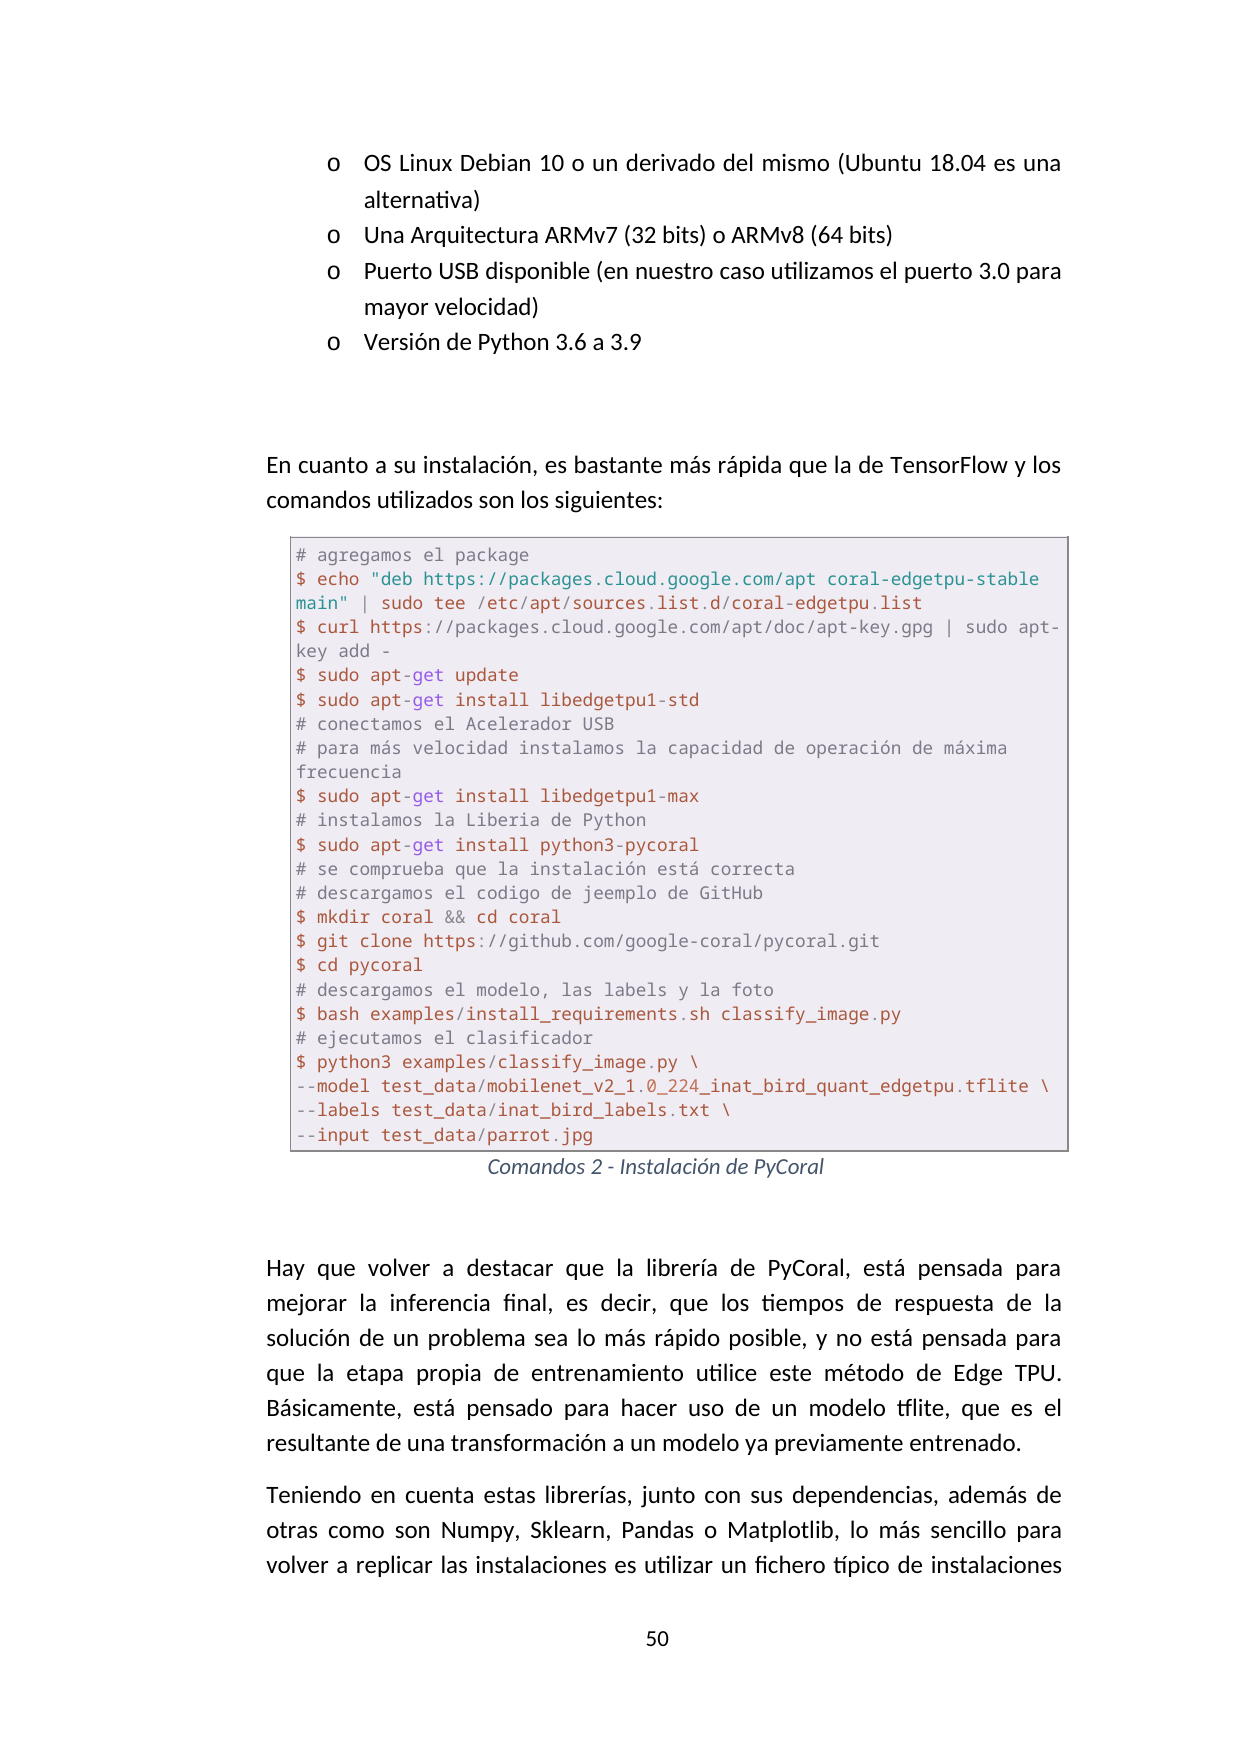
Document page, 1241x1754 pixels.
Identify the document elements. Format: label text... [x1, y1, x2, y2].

text $ cd pycoral [291, 947, 1067, 971]
text $ sudo apt-get install libedgetpu1-std [291, 681, 1067, 706]
text $ sudo apt-get update [291, 657, 1067, 681]
text --labels test_data/inat_bird_labels.txt \ [291, 1092, 1067, 1116]
text $ python3 examples/classify_image.py \ [291, 1044, 1067, 1068]
text Comandos 2 - Instalación de PyCoral [251, 1152, 1063, 1180]
text $ sudo apt-get install python3-pycoral [291, 826, 1067, 851]
text # descargamos el modelo, las labels y la foto [291, 971, 1067, 996]
text Hay que volver a destacar que la librería de PyCoral, está pensada para mejorar la inferencia final, es decir, que los tiempos de respuesta de la solución de un problema sea lo más rápido posible, y no está pensada para que la etapa propia de entrenamiento utilice este método de Edge TPU. Básicamente, está pensado para hacer uso de un modelo tflite, que es el resultante de una transformación a un modelo ya previamente entrenado. [266, 1252, 1063, 1458]
text # agregamos el package [291, 538, 1067, 561]
list Versión de Python 3.6 a 3.9 [326, 327, 1063, 358]
list Puerto USB disponible (en nuestro caso utilizamos el puerto 3.0 para mayor velocidad) [326, 255, 1063, 322]
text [266, 1479, 1063, 1579]
text $ curl https://packages.cloud.google.com/apt/doc/apt-key.gpg | sudo apt-key add - [291, 609, 1067, 657]
list Una Arquitectura ARMv7 (32 bits) o ARMv8 (64 bits) [326, 219, 1063, 251]
text En cuanto a su instalación, es bastante más rápida que la de TensorFlow y los comandos utilizados son los siguientes: [266, 450, 1063, 515]
text # conectamos el Acelerador USB [291, 706, 1067, 730]
text --input test_data/parrot.jpg [291, 1116, 1067, 1150]
text $ echo "deb https://packages.cloud.google.com/apt coral-edgetpu-stable main" | sudo tee /etc/apt/sources.list.d/coral-edgetpu.list [291, 561, 1067, 609]
text # se comprueba que la instalación está correcta [291, 851, 1067, 875]
list OS Linux Debian 10 o un derivado del mismo (Ubuntu 18.04 es una alternativa) [326, 148, 1063, 214]
text $ sudo apt-get install libedgetpu1-max [291, 778, 1067, 802]
text --model test_data/mobilenet_v2_1.0_224_inat_bird_quant_edgetpu.tflite \ [291, 1068, 1067, 1092]
text $ mkdir coral && cd coral [291, 899, 1067, 923]
text $ bash examples/install_requirements.sh classify_image.py [291, 996, 1067, 1020]
text # instalamos la Liberia de Python [291, 802, 1067, 826]
text # para más velocidad instalamos la capacidad de operación de máxima frecuencia [291, 730, 1067, 778]
text # ejecutamos el clasificador [291, 1020, 1067, 1044]
text # descargamos el codigo de jeemplo de GitHub [291, 875, 1067, 899]
text $ git clone https://github.com/google-coral/pycoral.git [291, 923, 1067, 947]
